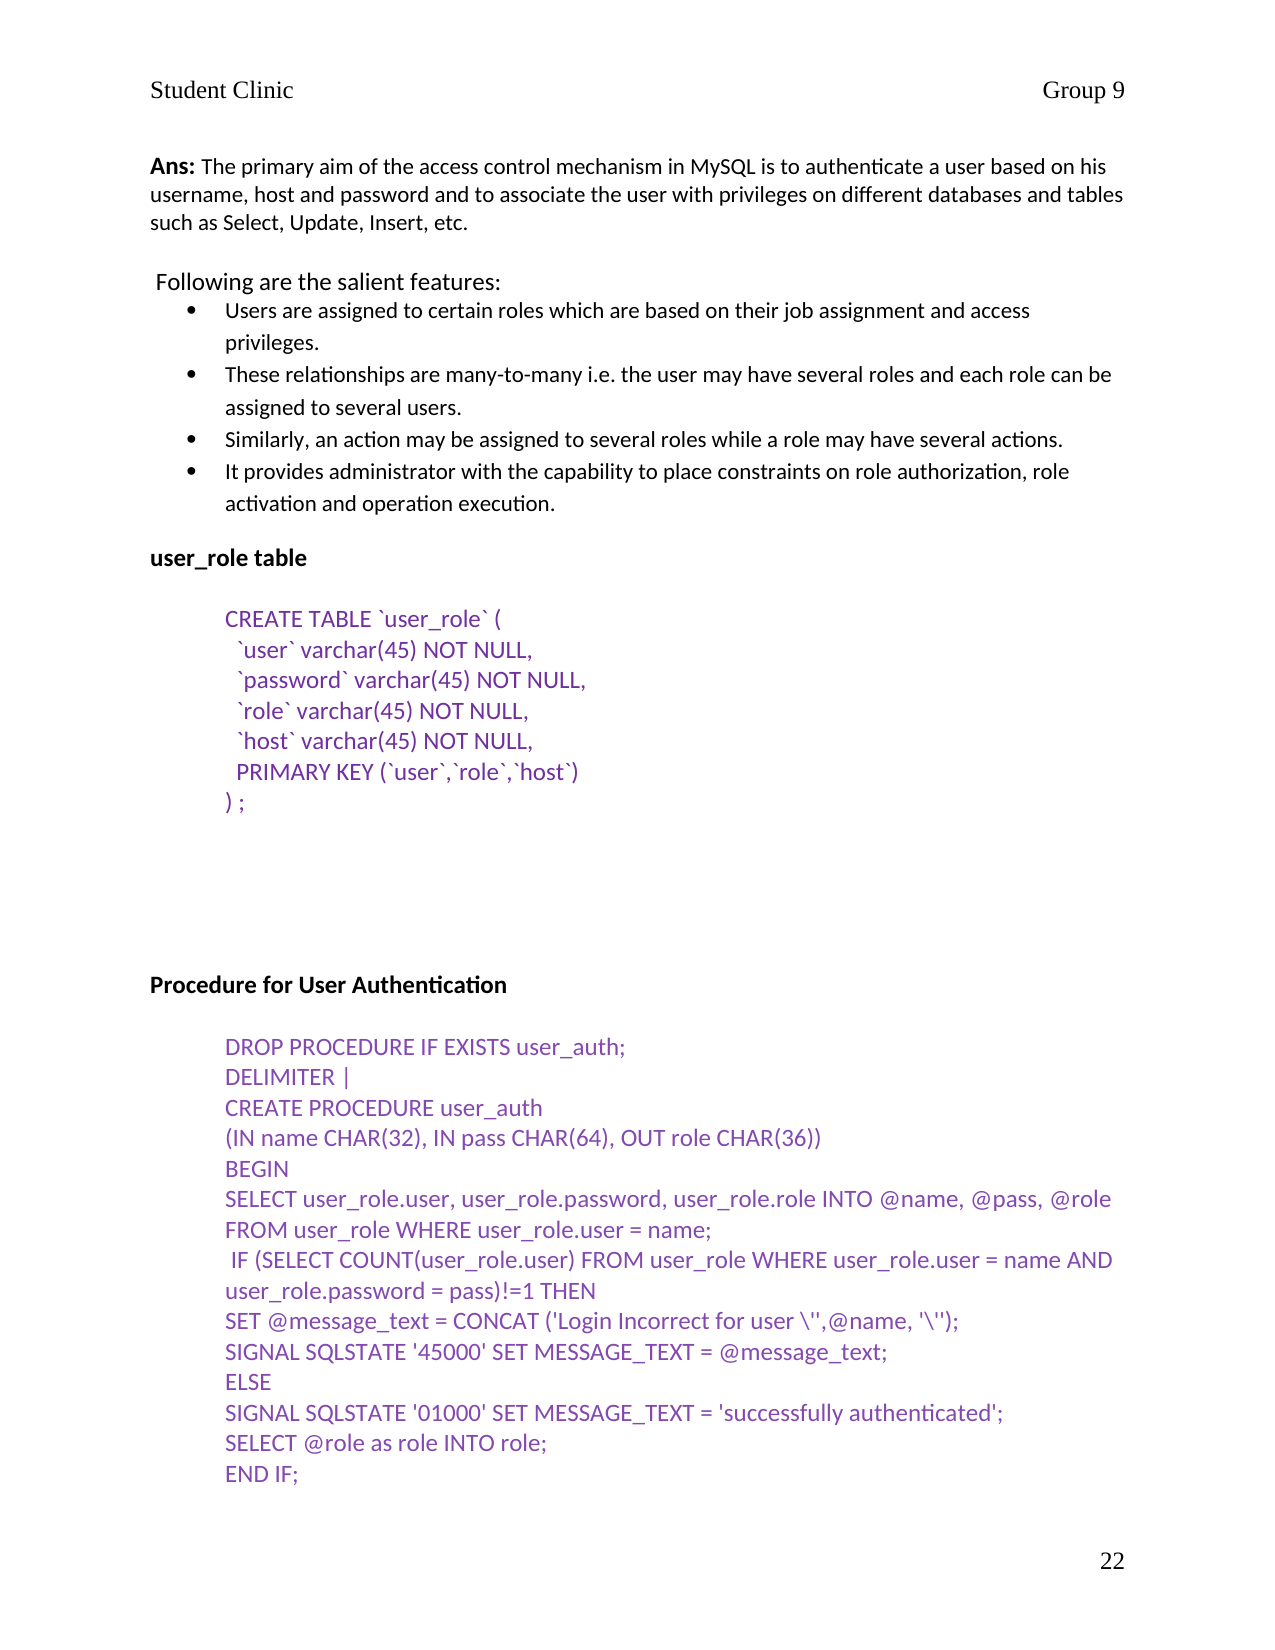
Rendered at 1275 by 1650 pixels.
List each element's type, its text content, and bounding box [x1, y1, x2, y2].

text `user` varchar(45) NOT NULL, [225, 634, 1125, 664]
text SELECT @role as role INTO role; [225, 1427, 1125, 1458]
text user_role table [150, 542, 1125, 573]
list assigned to several users. [225, 393, 1125, 421]
text Following are the salient features: [150, 266, 1125, 296]
text SET @message_text = CONCAT ('Login Incorrect for user \'',@name, '\''); [225, 1305, 1125, 1336]
text `host` varchar(45) NOT NULL, [225, 726, 1125, 756]
text `role` varchar(45) NOT NULL, [225, 695, 1125, 726]
text PRIMARY KEY (`user`,`role`,`host`) [225, 756, 1125, 787]
text SIGNAL SQLSTATE '45000' SET MESSAGE_TEXT = @message_text; [225, 1336, 1125, 1366]
text SELECT user_role.user, user_role.password, user_role.role INTO @name, @pass, @role FROM user_role WHERE user_role.user = name; [225, 1183, 1125, 1244]
text DROP PROCEDURE IF EXISTS user_auth; [225, 1031, 1125, 1061]
text CREATE PROCEDURE user_auth [225, 1092, 1125, 1122]
text ) ; [225, 787, 1125, 817]
text SIGNAL SQLSTATE '01000' SET MESSAGE_TEXT = 'successfully authenticated'; [225, 1397, 1125, 1427]
text Ans: The primary aim of the access control mechanism in MySQL is to authenticate a user based on his username, host and password and to associate the user with privileges on different databases and tables such as Select, Update, Insert, etc. [150, 150, 1125, 237]
list Users are assigned to certain roles which are based on their job assignment and access privileges. [187, 296, 1125, 356]
list Similarly, an action may be assigned to several roles while a role may have several actions. [187, 425, 1125, 453]
text ELSE [225, 1366, 1125, 1397]
text CREATE TABLE `user_role` ( [225, 603, 1125, 634]
text Procedure for User Authentication [150, 970, 1125, 1000]
text IF (SELECT COUNT(user_role.user) FROM user_role WHERE user_role.user = name AND user_role.password = pass)!=1 THEN [225, 1244, 1125, 1305]
list It provides administrator with the capability to place constraints on role authorization, role activation and operation execution. [187, 457, 1125, 517]
text (IN name CHAR(32), IN pass CHAR(64), OUT role CHAR(36)) [225, 1122, 1125, 1153]
text DELIMITER | [225, 1061, 1125, 1092]
text END IF; [225, 1458, 1125, 1488]
list These relationships are many-to-many i.e. the user may have several roles and each role can be [187, 361, 1125, 389]
text `password` varchar(45) NOT NULL, [225, 664, 1125, 695]
text BEGIN [225, 1153, 1125, 1183]
